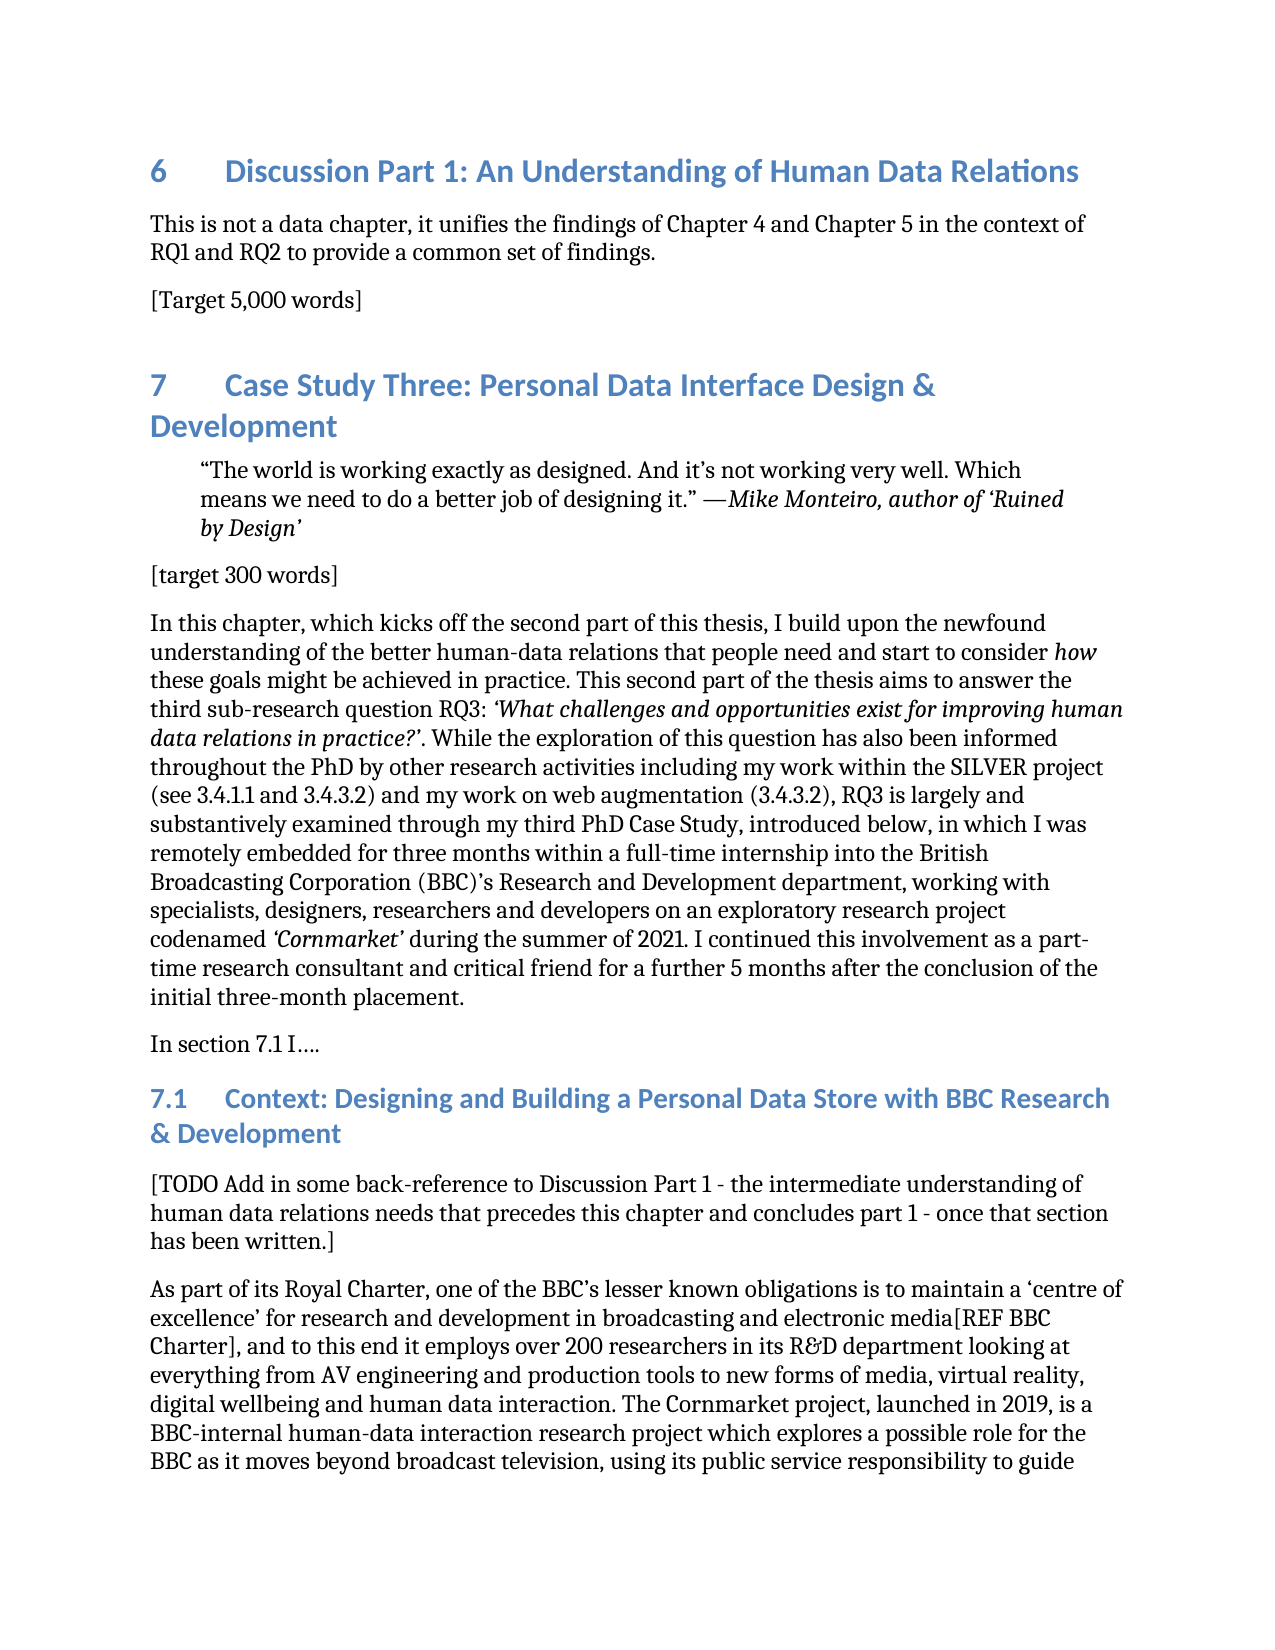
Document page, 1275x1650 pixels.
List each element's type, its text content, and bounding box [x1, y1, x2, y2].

text This is not a data chapter, it unifies the findings of Chapter 4 and Chapter 5 in the context of RQ1 and RQ2 to provide a common set of findings. [150, 209, 1125, 267]
text In this chapter, which kicks off the second part of this thesis, I build upon the newfound understanding of the better human-data relations that people need and start to consider how these goals might be achieved in practice. This second part of the thesis aims to answer the third sub-research question RQ3: ‘What challenges and opportunities exist for improving human data relations in practice?’. While the exploration of this question has also been informed throughout the PhD by other research activities including my work within the SILVER project (see 3.4.1.1 and 3.4.3.2) and my work on web augmentation (3.4.3.2), RQ3 is largely and substantively examined through my third PhD Case Study, introduced below, in which I was remotely embedded for three months within a full-time internship into the British Broadcasting Corporation (BBC)’s Research and Development department, working with specialists, designers, researchers and developers on an exploratory research project codenamed ‘Cornmarket’ during the summer of 2021. I continued this involvement as a part-time research consultant and critical friend for a further 5 months after the conclusion of the initial three-month placement. [150, 609, 1125, 1011]
text [Target 5,000 words] [150, 286, 1125, 314]
subtitle 6 Discussion Part 1: An Understanding of Human Data Relations [150, 150, 1125, 191]
text [target 300 words] [150, 561, 1125, 590]
text “The world is working exactly as designed. And it’s not working very well. Which means we need to do a better job of designing it.” —Mike Monteiro, author of ‘Ruined by Design’ [200, 456, 1075, 543]
subtitle 7.1 Context: Designing and Building a Personal Data Store with BBC Research & Development [150, 1080, 1125, 1151]
subtitle 7 Case Study Three: Personal Data Interface Design & Development [150, 364, 1125, 446]
text In section 7.1 I…. [150, 1030, 1125, 1059]
text [TODO Add in some back-reference to Discussion Part 1 - the intermediate understanding of human data relations needs that precedes this chapter and concludes part 1 - once that section has been written.] [150, 1170, 1125, 1256]
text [150, 1275, 1125, 1476]
